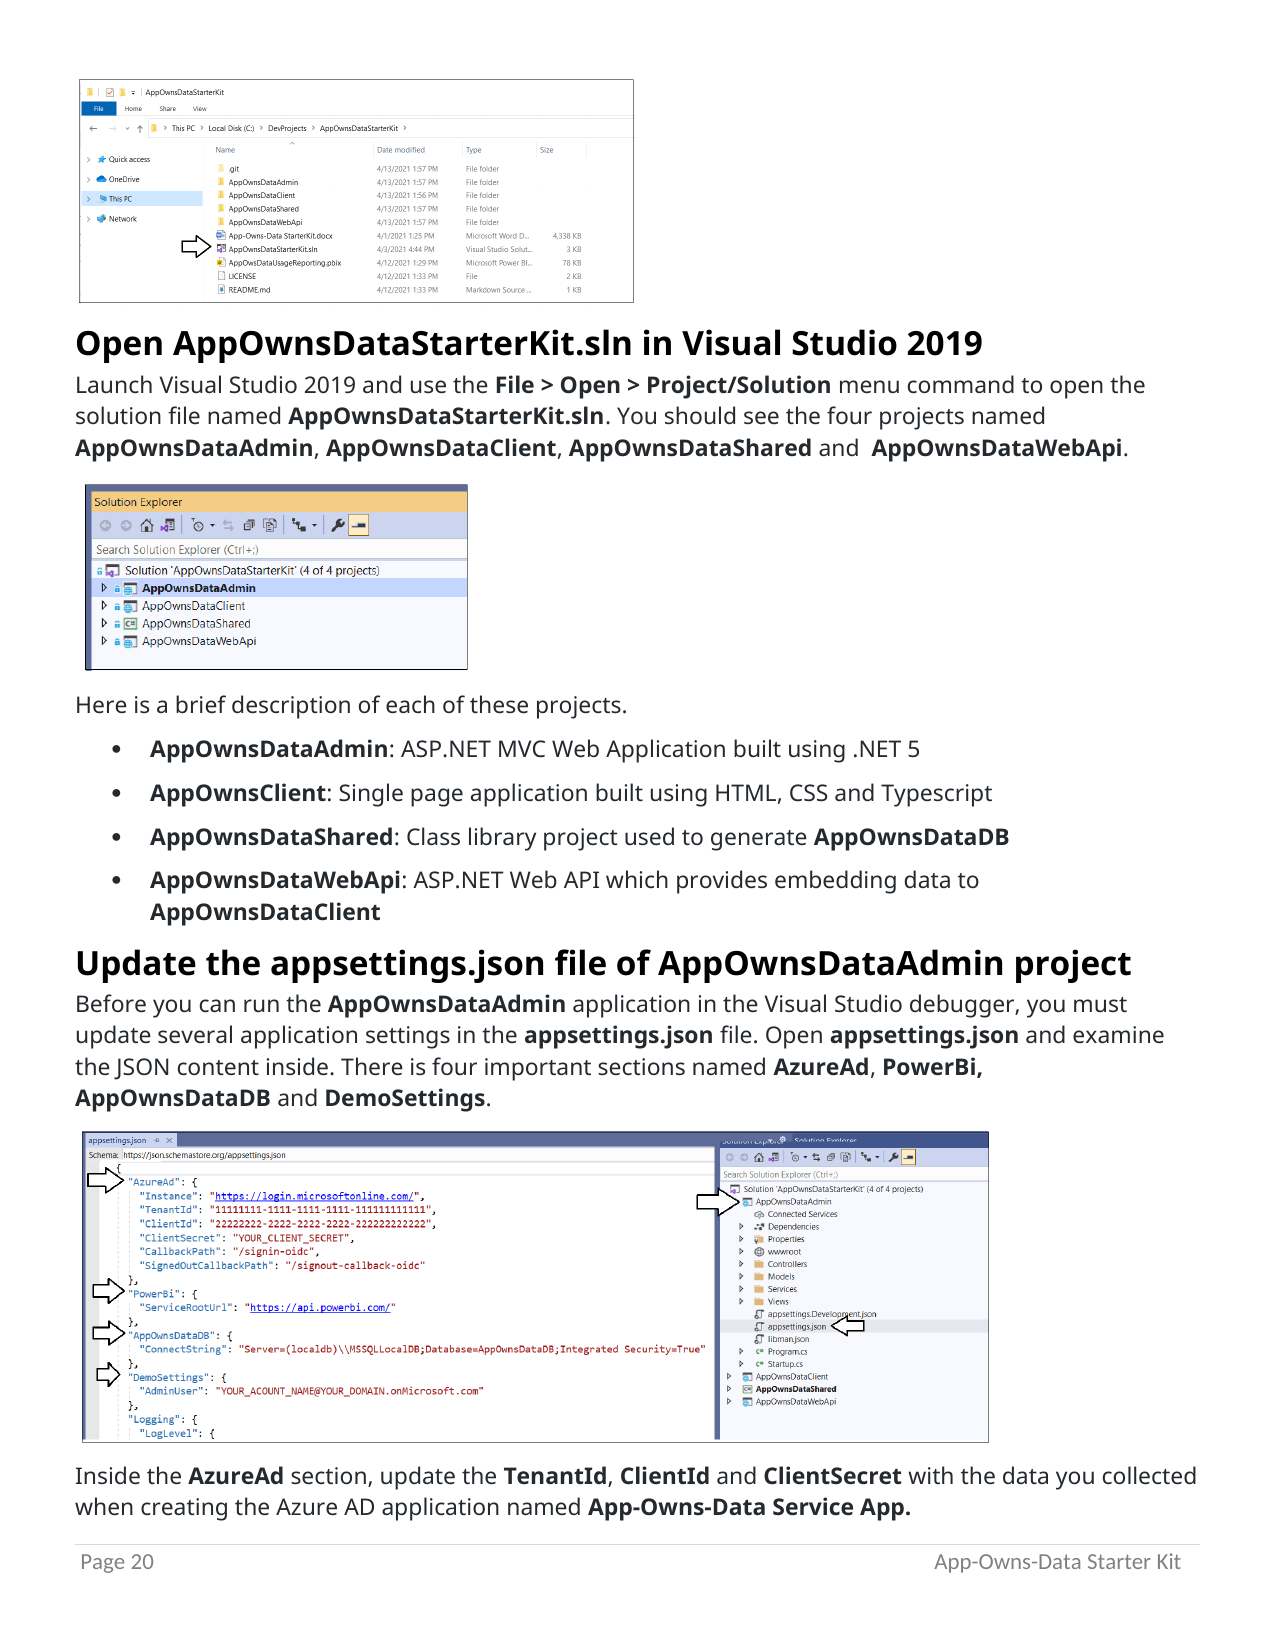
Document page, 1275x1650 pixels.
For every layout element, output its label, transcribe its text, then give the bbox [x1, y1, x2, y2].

picture [75, 75, 641, 308]
subtitle Update the appsettings.json file of AppOwnsDataAdmin project [75, 939, 1200, 985]
subtitle Open AppOwnsDataStarterKit.sln in Visual Studio 2019 [75, 320, 1200, 366]
picture [75, 1125, 996, 1448]
list AppOwnsDataShared: Class library project used to generate AppOwnsDataDB [112, 821, 1200, 852]
text Before you can run the AppOwnsDataAdmin application in the Visual Studio debugger, you must update several application settings in the appsettings.json file. Open appsettings.json and examine the JSON content inside. There is four important sections named AzureAd, PowerBi, AppOwnsDataDB and DemoSettings. [75, 988, 1200, 1113]
list AppOwnsDataAdmin: ASP.NET MVC Web Application built using .NET 5 [112, 733, 1200, 764]
list AppOwnsDataWebApi: ASP.NET Web API which provides embedding data to AppOwnsDataClient [112, 864, 1200, 927]
text Here is a brief description of each of these projects. [75, 689, 1200, 721]
text Inside the AzureAd section, update the TenantId, ClientId and ClientSecret with the data you collected when creating the Azure AD application named App-Owns-Data Service App. [75, 1460, 1200, 1522]
list AppOwnsClient: Single page application built using HTML, CSS and Typescript [112, 777, 1200, 808]
picture [75, 475, 481, 677]
text Launch Visual Studio 2019 and use the File > Open > Project/Solution menu command to open the solution file named AppOwnsDataStarterKit.sln. You should see the four projects named AppOwnsDataAdmin, AppOwnsDataClient, AppOwnsDataShared and AppOwnsDataWebApi. [75, 369, 1200, 463]
